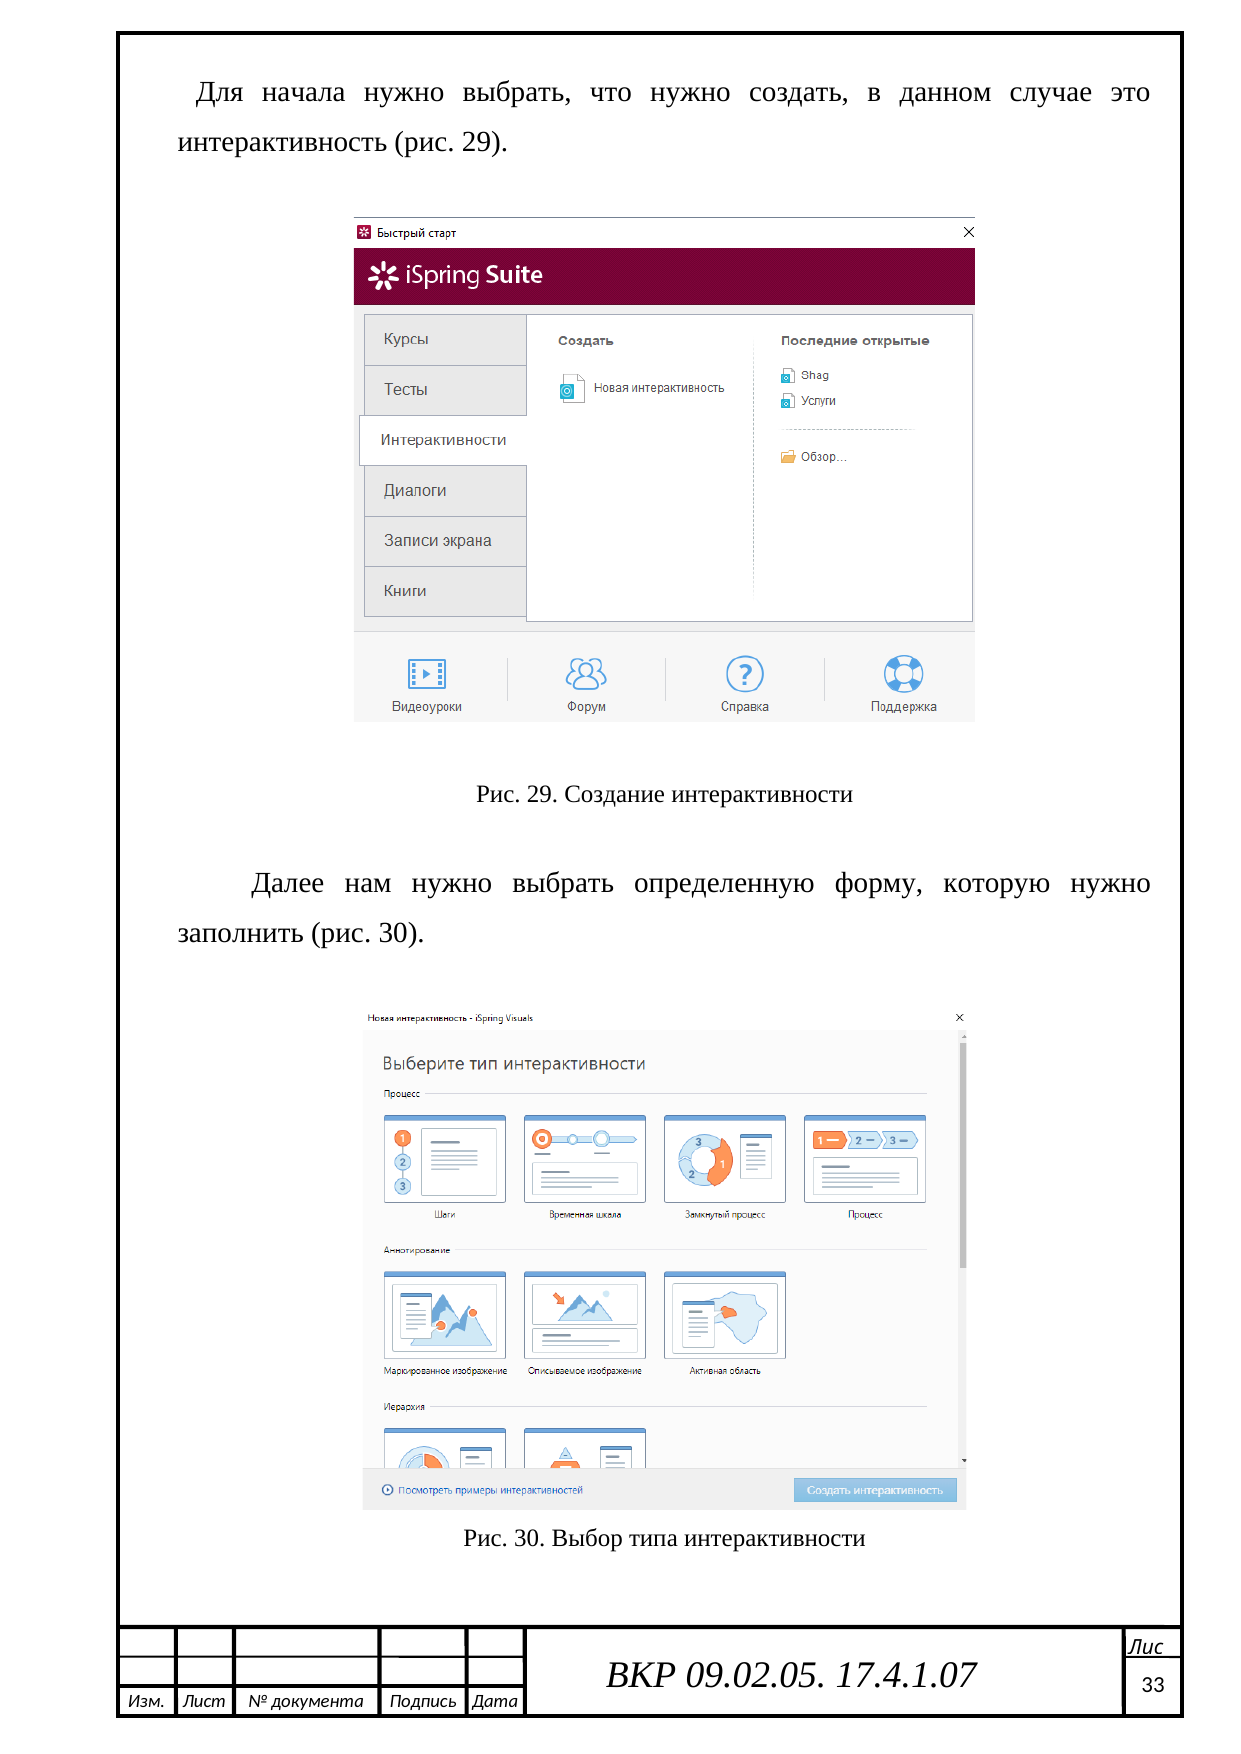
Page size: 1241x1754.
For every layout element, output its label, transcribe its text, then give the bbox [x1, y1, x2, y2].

text Рис. 29. Создание интерактивности [177, 779, 1152, 807]
text Рис. 30. Выбор типа интерактивности [177, 1523, 1152, 1552]
picture [362, 1008, 967, 1510]
picture [353, 217, 975, 722]
text Далее нам нужно выбрать определенную форму, которую нужно заполнить (рис. 30). [177, 865, 1152, 949]
text Для начала нужно выбрать, что нужно создать, в данном случае это интерактивность (рис. 29). [177, 74, 1152, 158]
